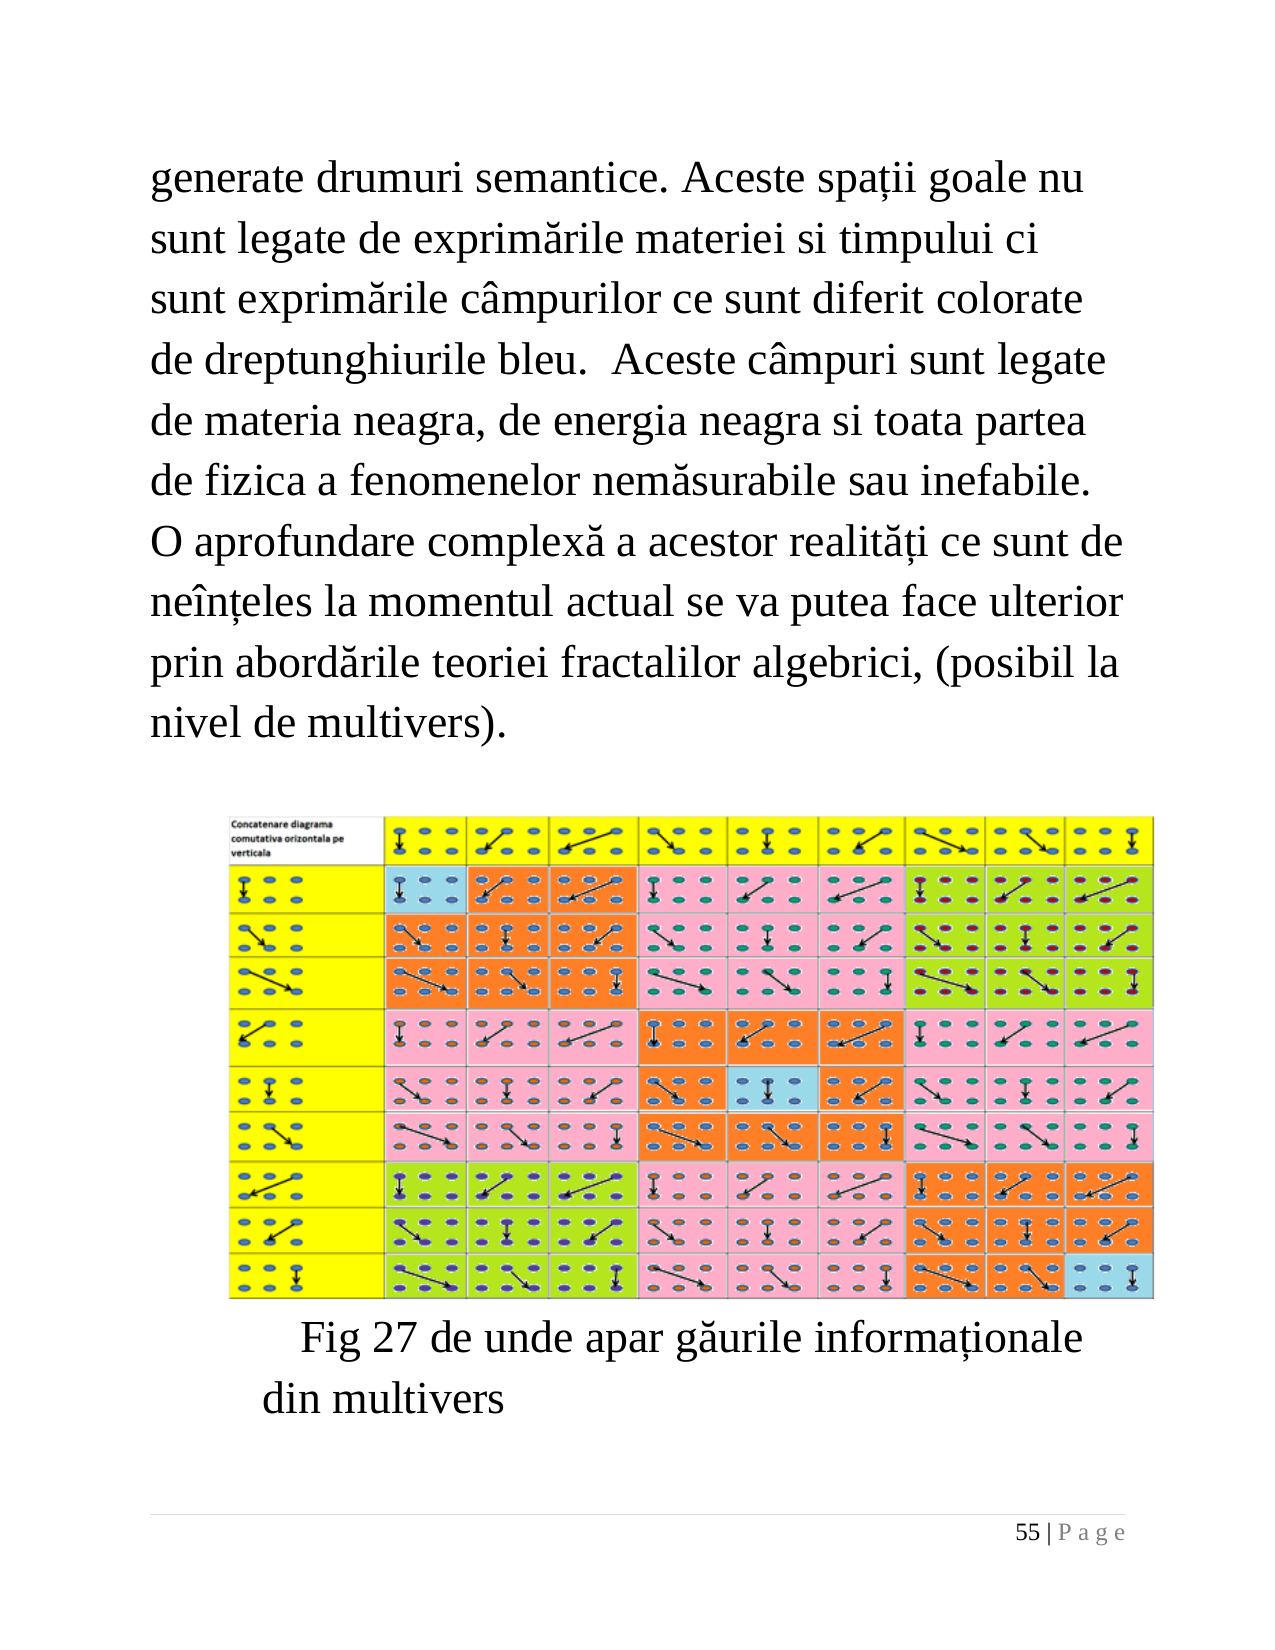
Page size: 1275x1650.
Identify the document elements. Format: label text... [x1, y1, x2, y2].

picture [225, 815, 1161, 1306]
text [150, 150, 1125, 747]
text Fig 27 de unde apar găurile informaționale din multivers [262, 1310, 1125, 1423]
